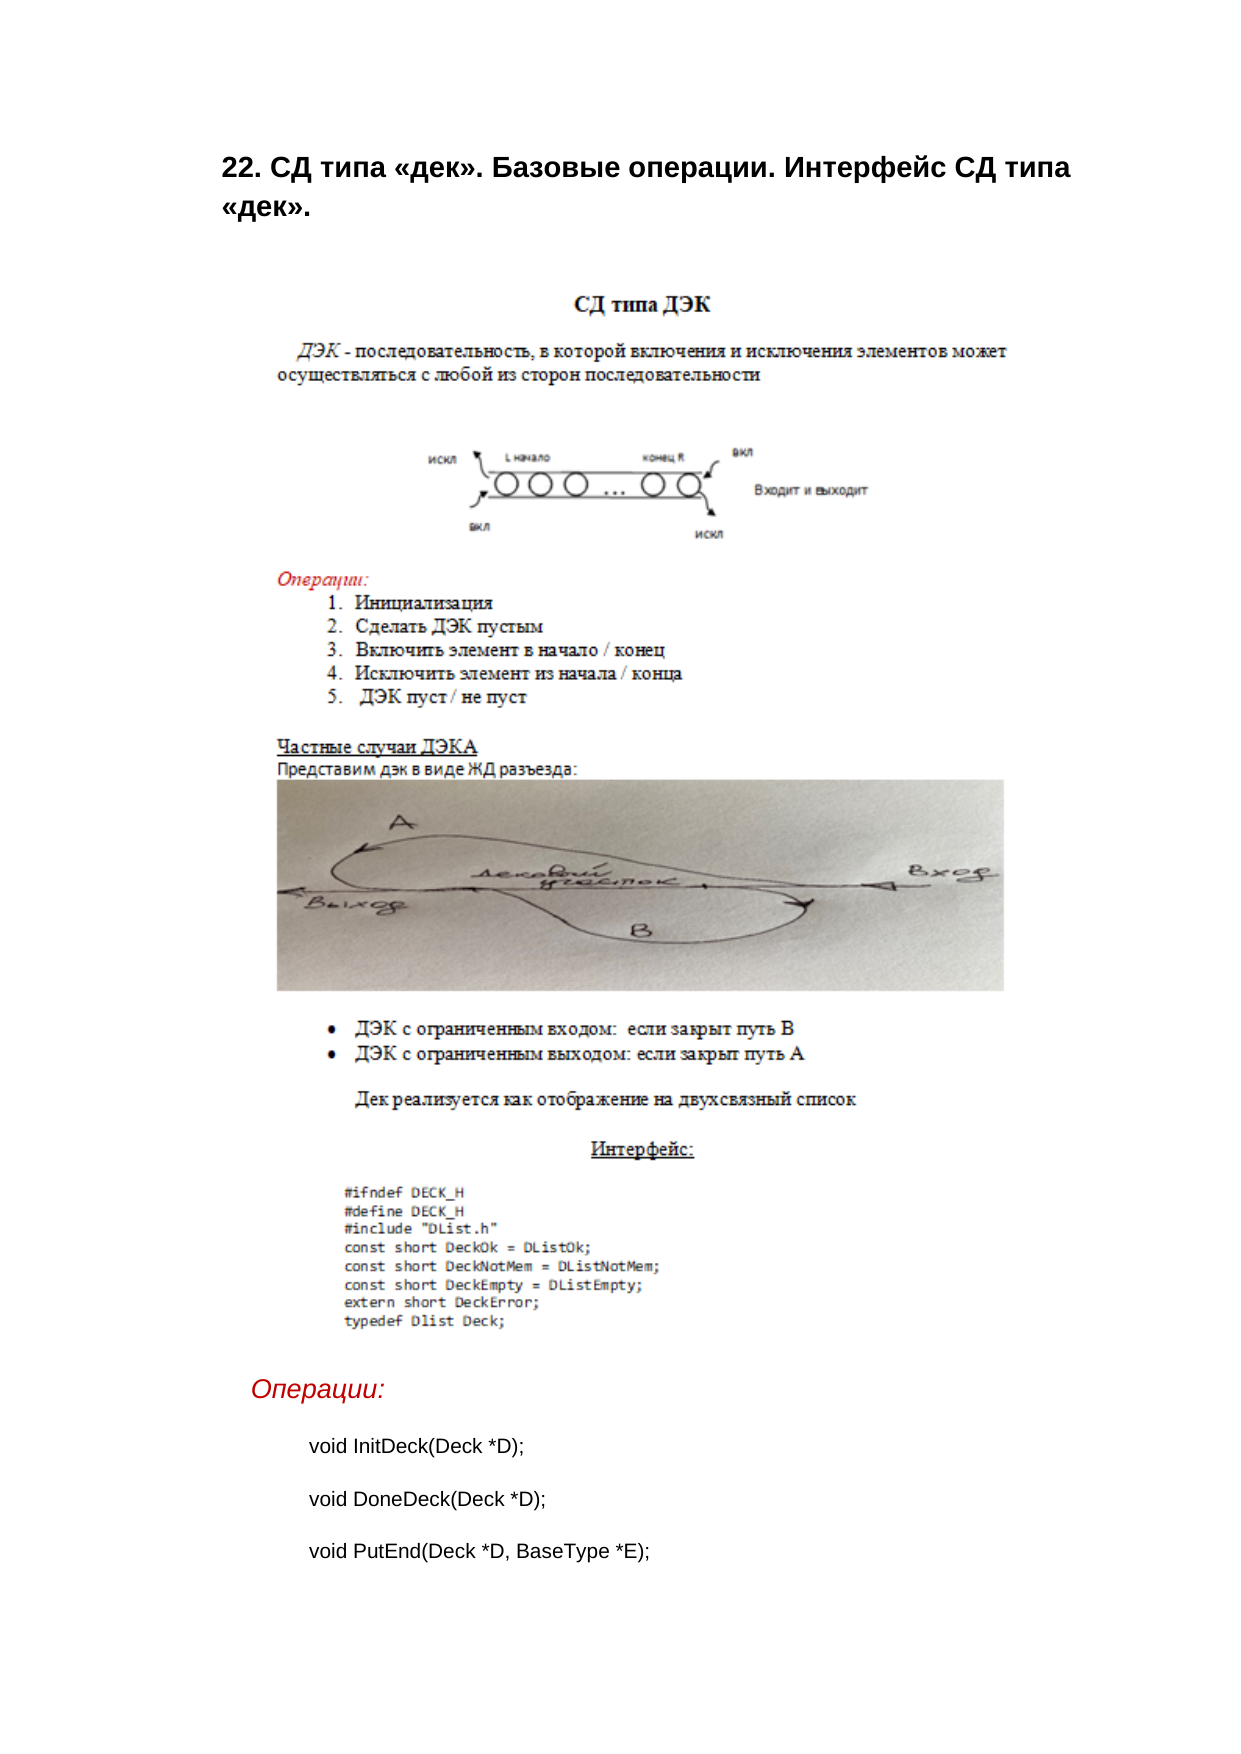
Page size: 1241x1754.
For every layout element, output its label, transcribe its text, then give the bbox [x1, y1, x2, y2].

subtitle 22. СД типа «дек». Базовые операции. Интерфейс СД типа «дек». [221, 150, 1090, 222]
text void InitDeck(Deck *D); [280, 1434, 1090, 1458]
text void PutEnd(Deck *D, BaseType *E); [280, 1539, 1090, 1563]
text void DoneDeck(Deck *D); [280, 1487, 1090, 1511]
picture [221, 252, 1037, 1345]
text Операции: [221, 1373, 1090, 1404]
